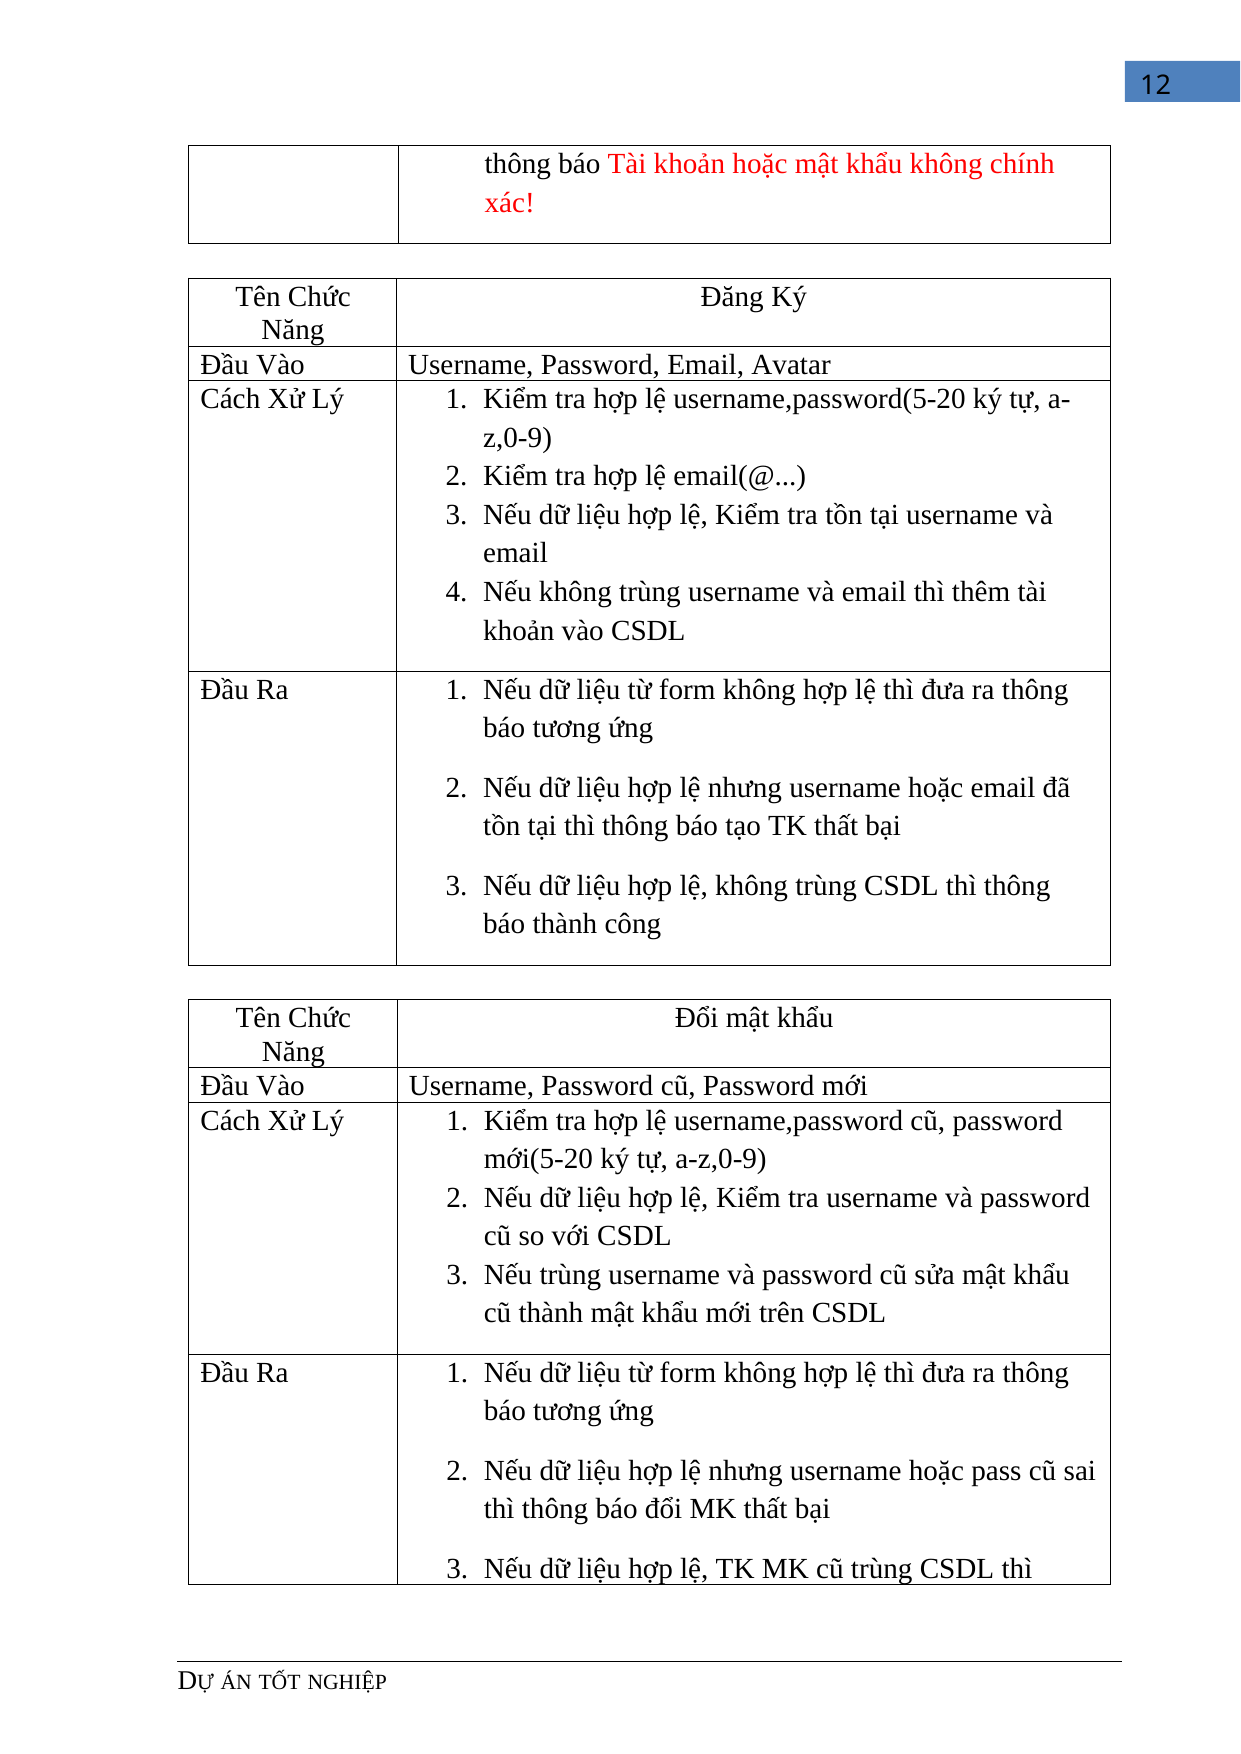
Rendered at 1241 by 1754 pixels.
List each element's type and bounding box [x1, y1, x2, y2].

table_header [177, 145, 1122, 1585]
